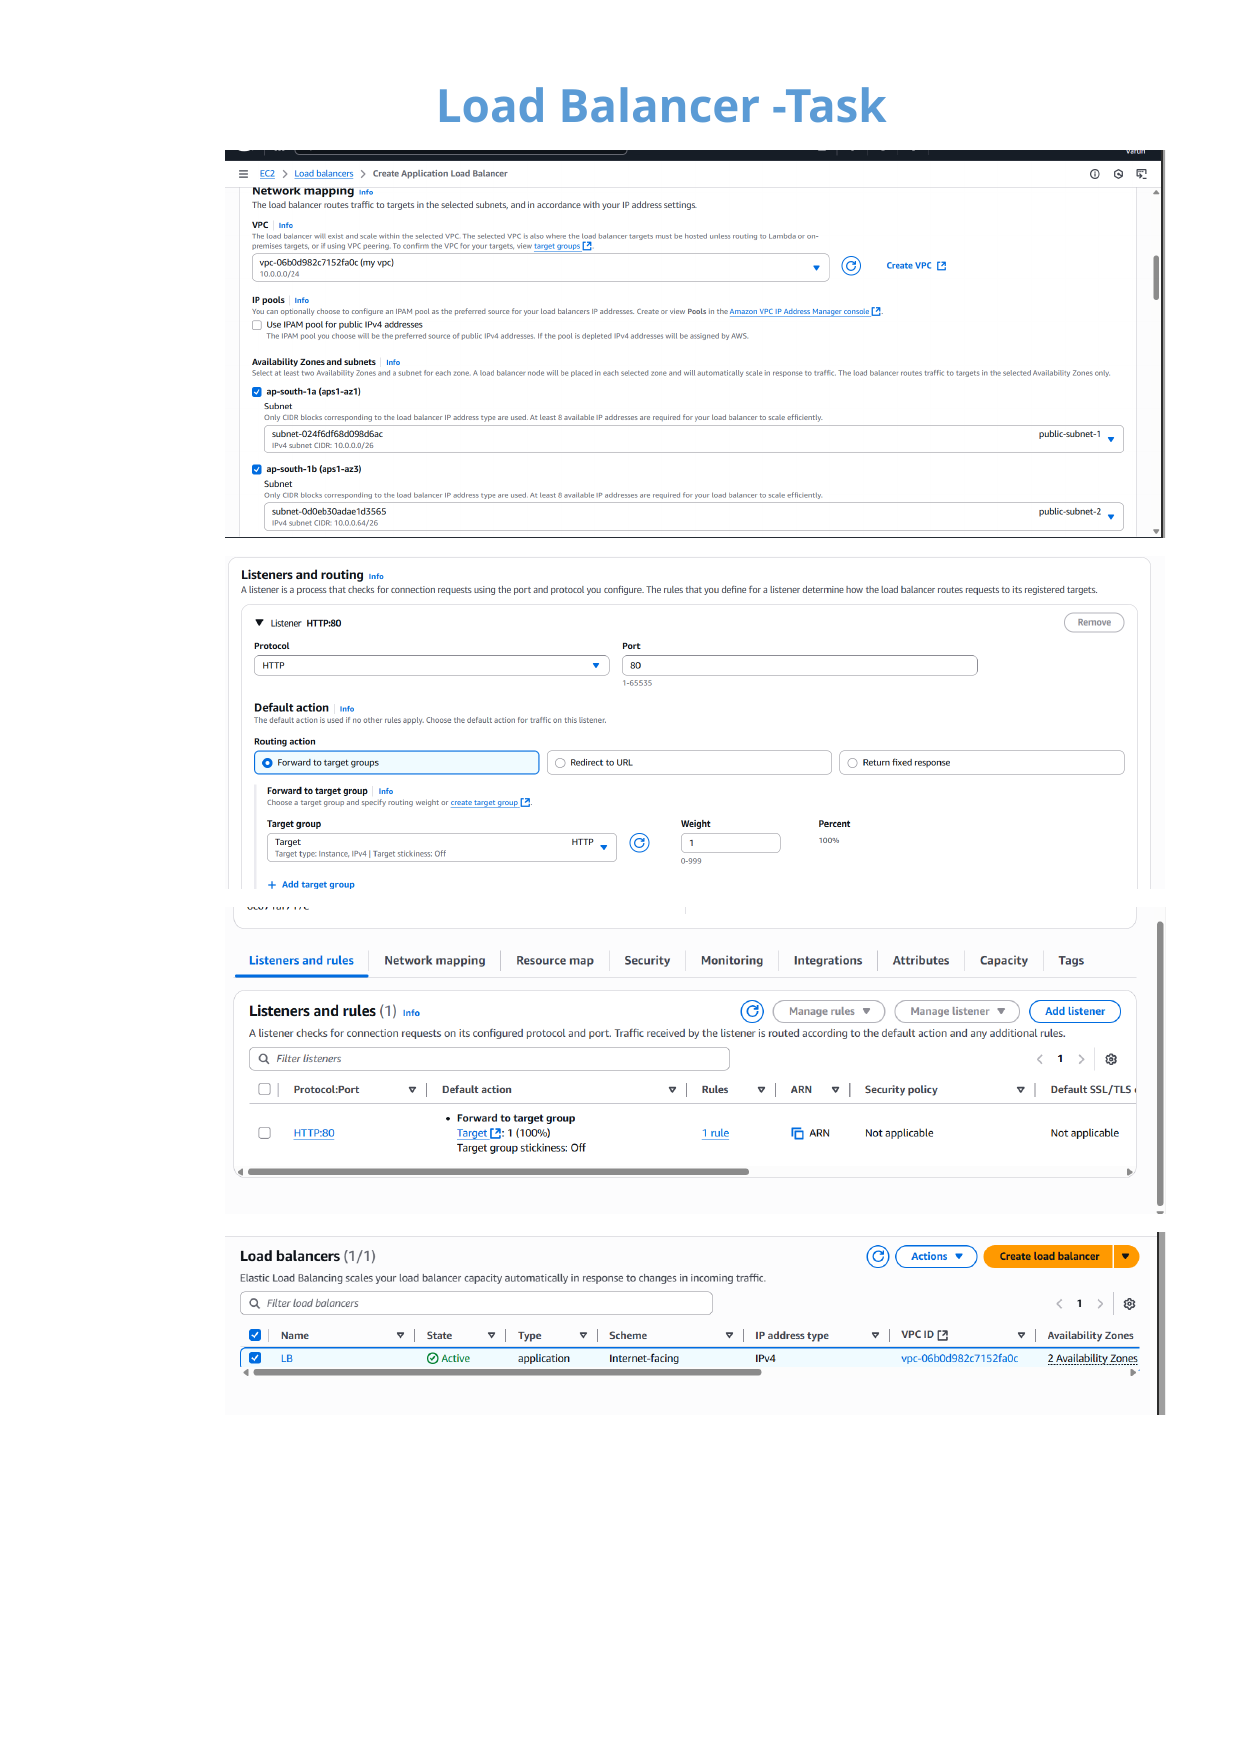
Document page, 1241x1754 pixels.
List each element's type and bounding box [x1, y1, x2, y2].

picture [225, 1232, 1166, 1415]
picture [225, 150, 1166, 538]
picture [225, 907, 1166, 1214]
picture [225, 556, 1166, 889]
